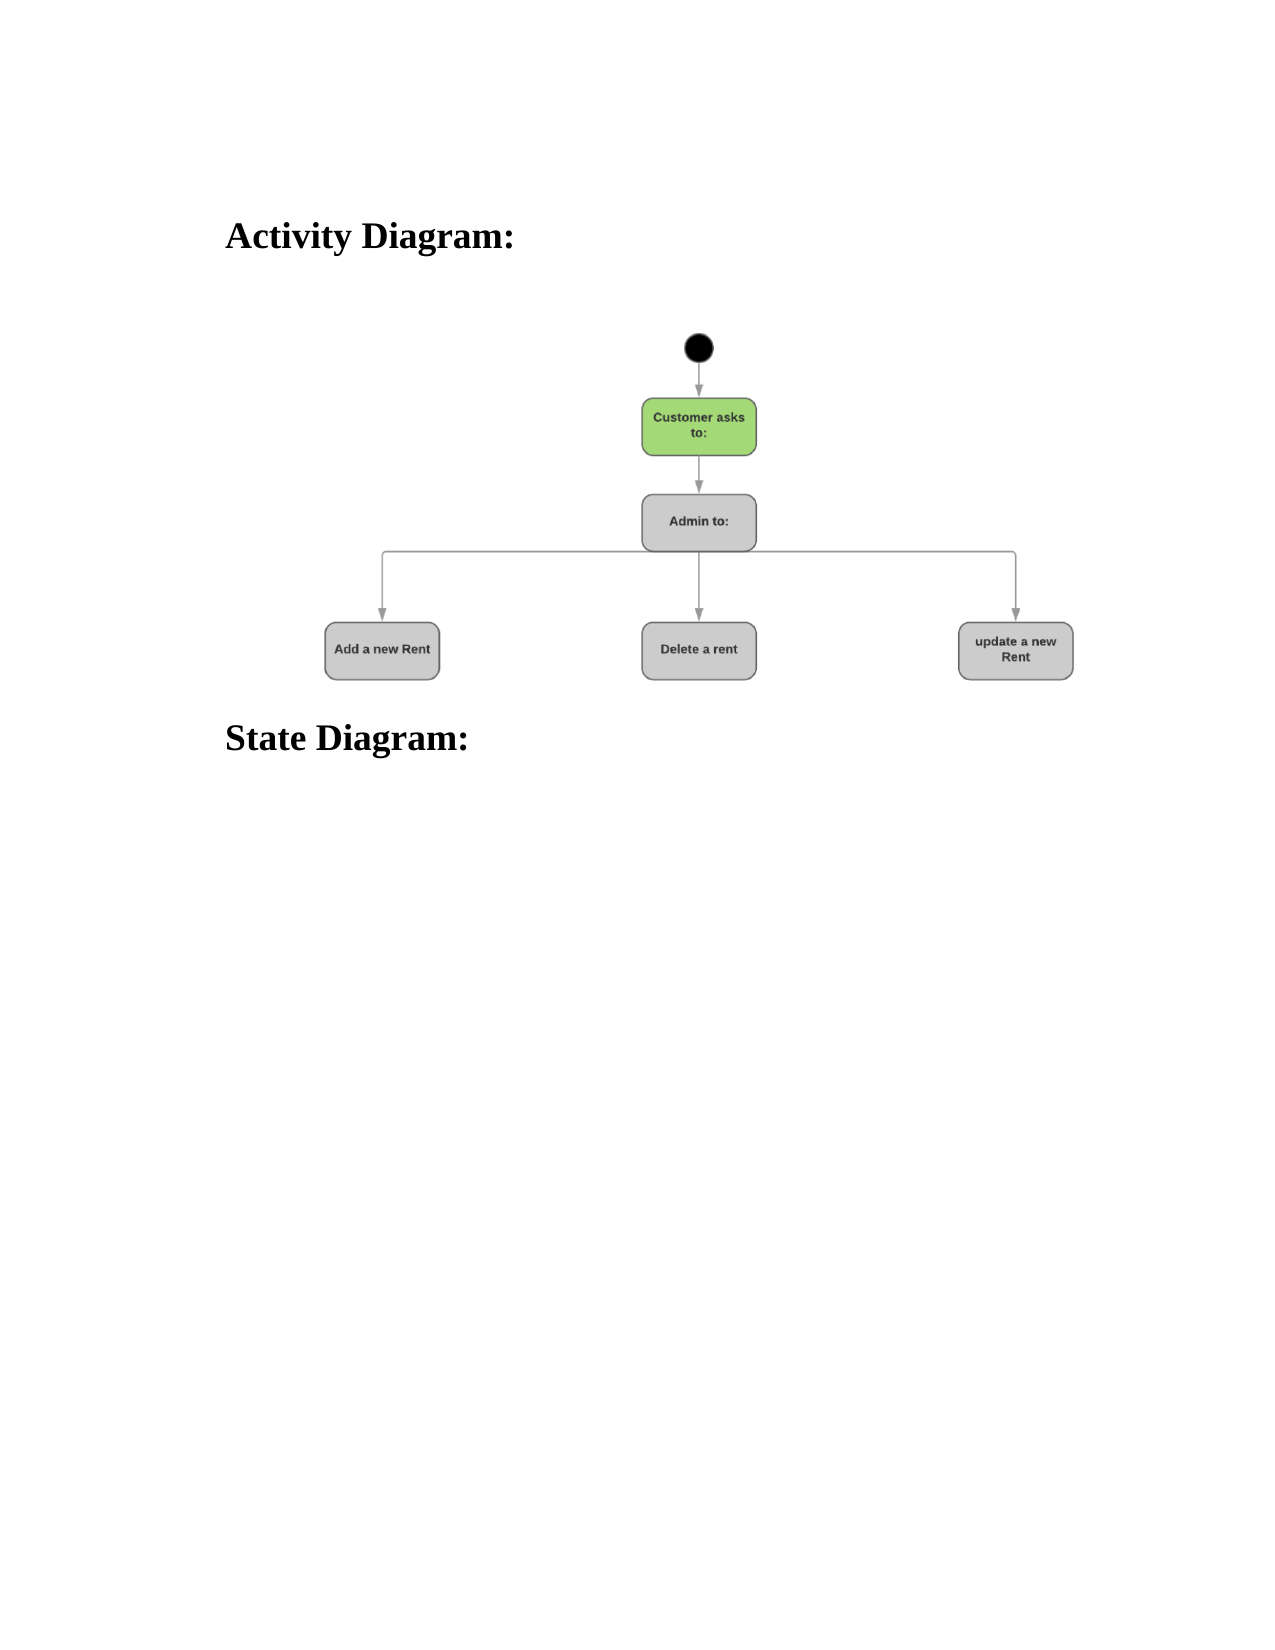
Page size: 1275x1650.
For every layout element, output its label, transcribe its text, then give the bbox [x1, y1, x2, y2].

picture [225, 276, 1200, 697]
text Activity Diagram: [225, 213, 1125, 256]
text State Diagram: [225, 715, 1125, 758]
